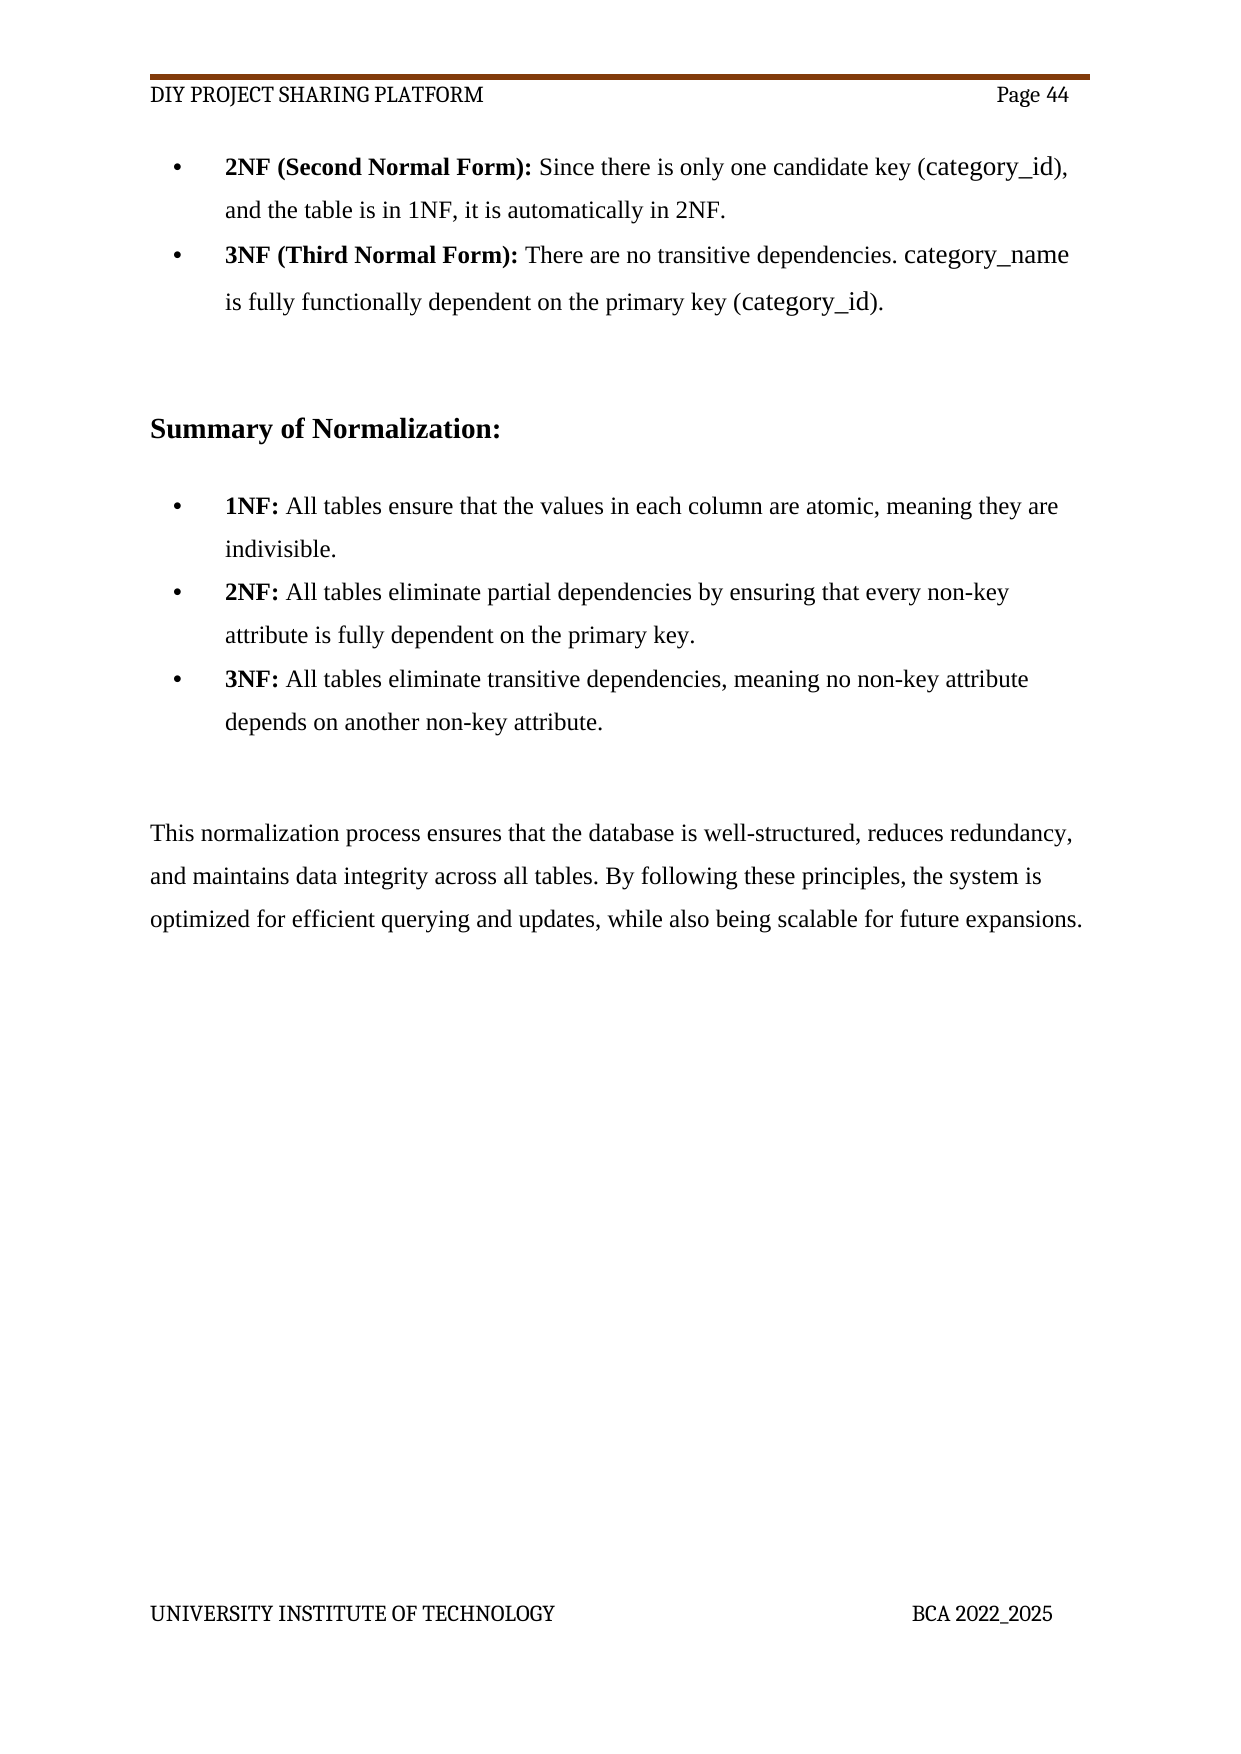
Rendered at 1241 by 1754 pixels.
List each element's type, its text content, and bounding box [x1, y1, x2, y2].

list 3NF: All tables eliminate transitive dependencies, meaning no non-key attribute depends on another non-key attribute. [173, 664, 1090, 736]
list 2NF (Second Normal Form): Since there is only one candidate key (category_id), and the table is in 1NF, it is automatically in 2NF. [173, 150, 1090, 224]
text Summary of Normalization: [150, 412, 1090, 445]
list 3NF (Third Normal Form): There are no transitive dependencies. category_name is fully functionally dependent on the primary key (category_id). [173, 239, 1090, 316]
text This normalization process ensures that the database is well-structured, reduces redundancy, and maintains data integrity across all tables. By following these principles, the system is optimized for efficient querying and updates, while also being scalable for future expansions. [150, 818, 1090, 933]
list 1NF: All tables ensure that the values in each column are atomic, meaning they are indivisible. [173, 491, 1090, 563]
list 2NF: All tables eliminate partial dependencies by ensuring that every non-key attribute is fully dependent on the primary key. [173, 577, 1090, 649]
